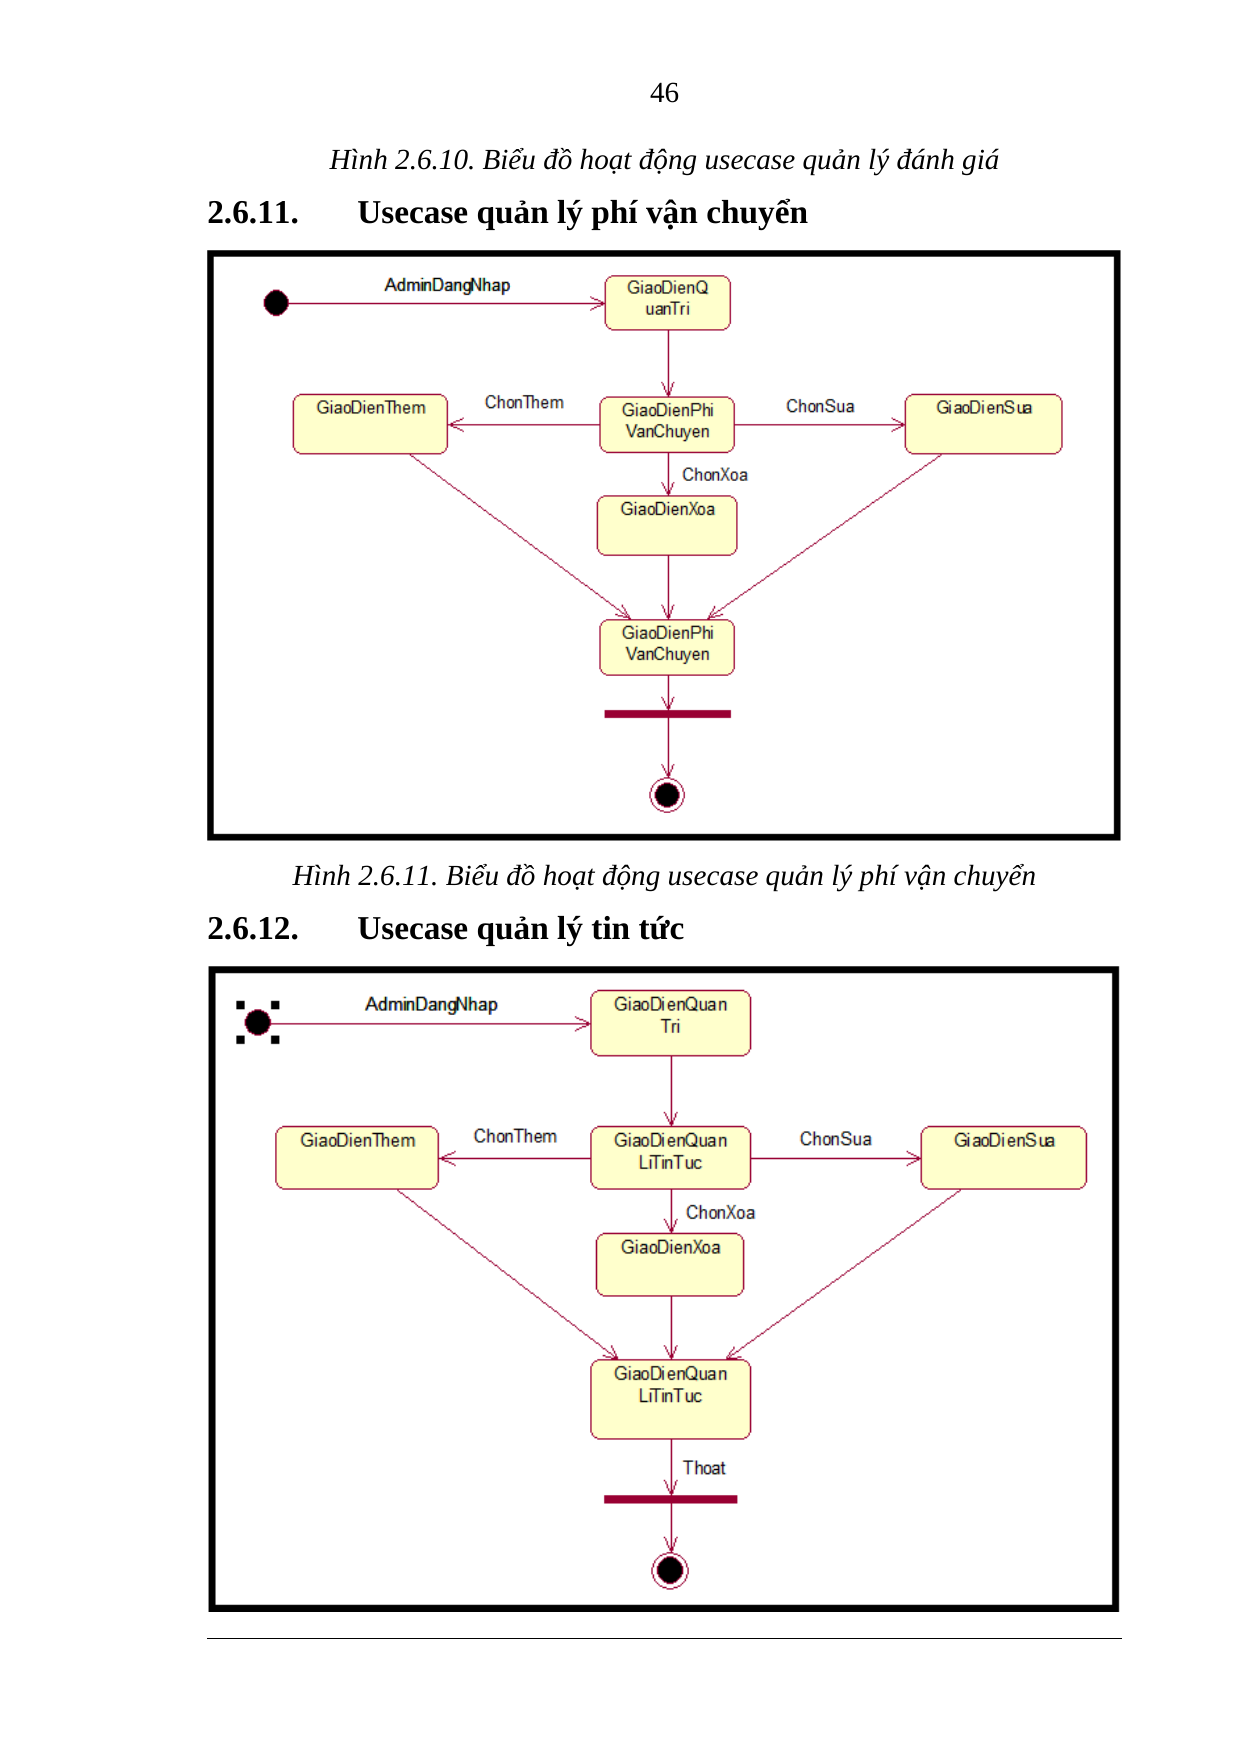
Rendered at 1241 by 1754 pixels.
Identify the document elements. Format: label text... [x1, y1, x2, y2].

text Hình 2.6.11. Biểu đồ hoạt động usecase quản lý phí vận chuyển [207, 858, 1122, 892]
text Usecase quản lý tin tức [207, 908, 1122, 947]
picture [207, 966, 1122, 1612]
picture [207, 250, 1122, 842]
text Hình 2.6.10. Biểu đồ hoạt động usecase quản lý đánh giá [207, 142, 1122, 176]
text Usecase quản lý phí vận chuyển [207, 192, 1122, 231]
